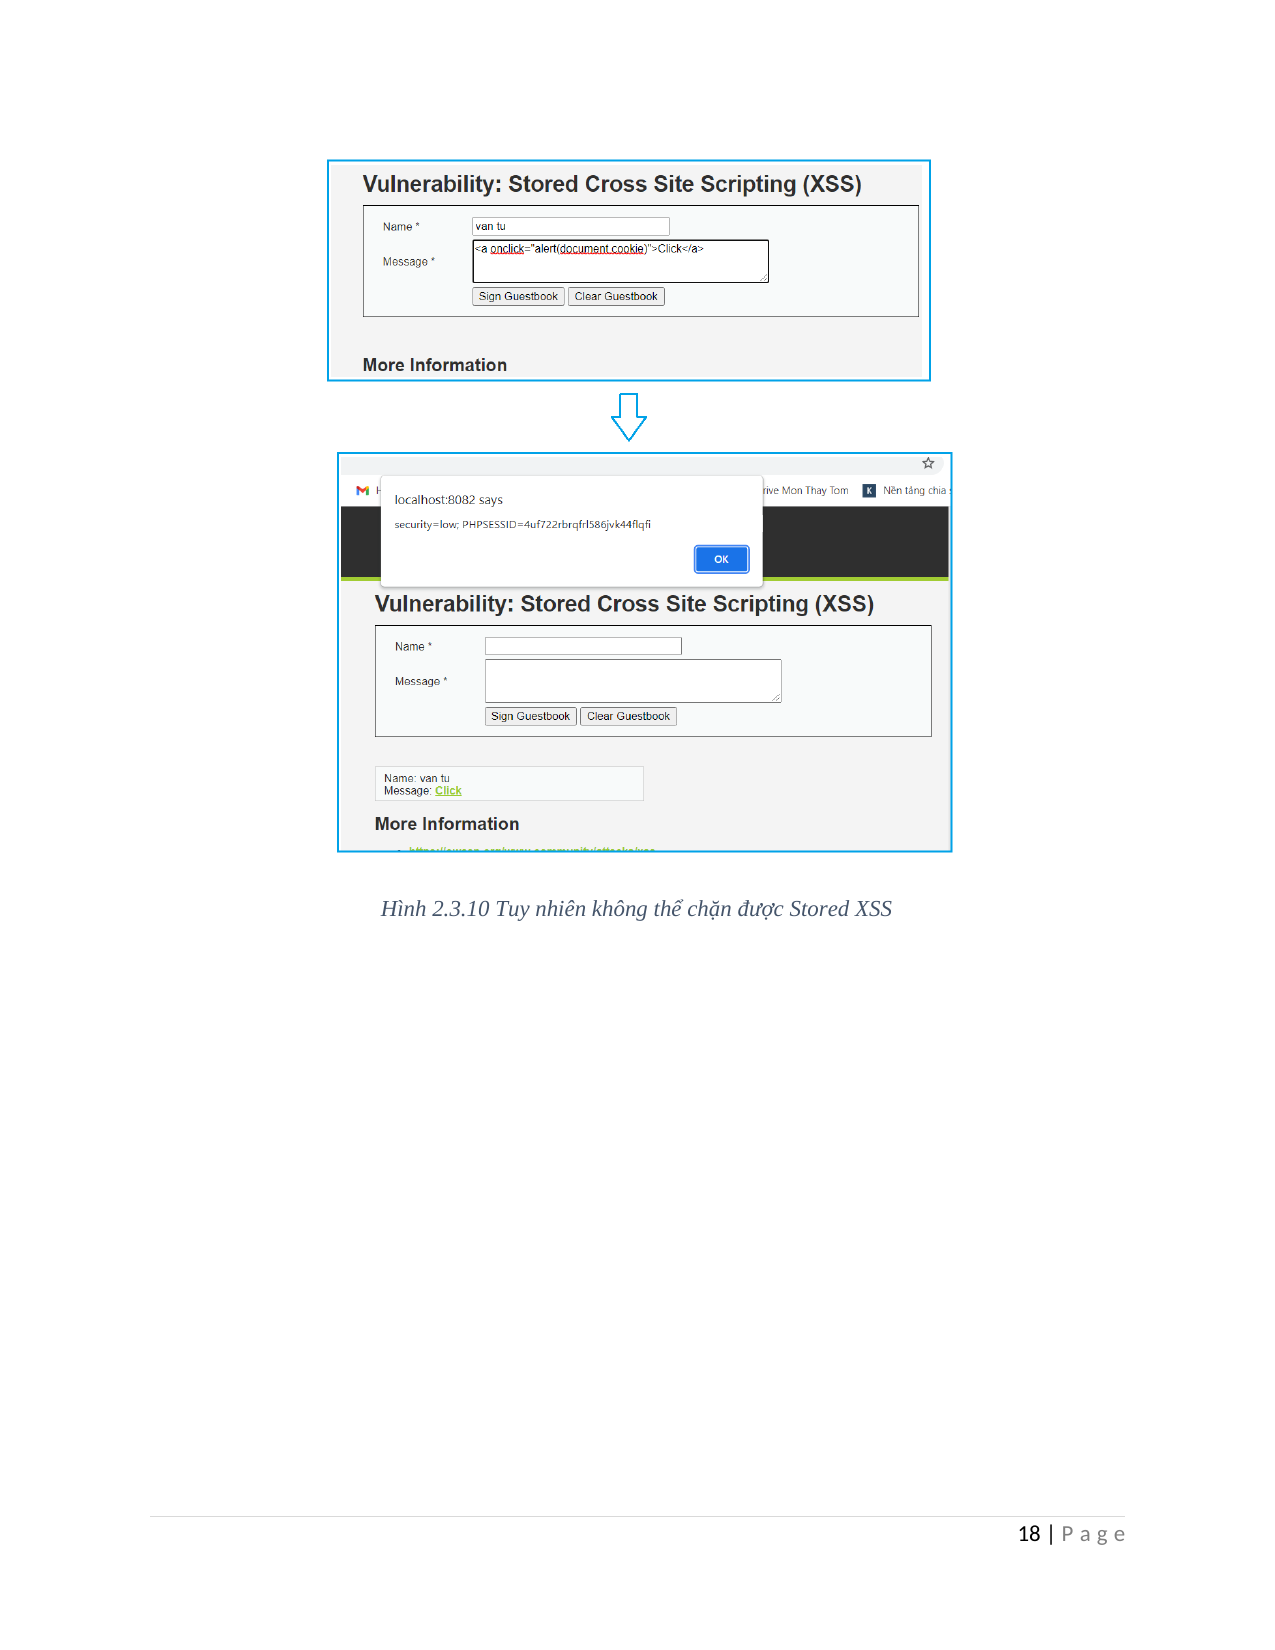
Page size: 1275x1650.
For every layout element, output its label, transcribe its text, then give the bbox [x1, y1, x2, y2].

text Hình 2.3.10 Tuy nhiên không thể chặn được Stored XSS [150, 895, 1125, 921]
picture [303, 150, 972, 876]
